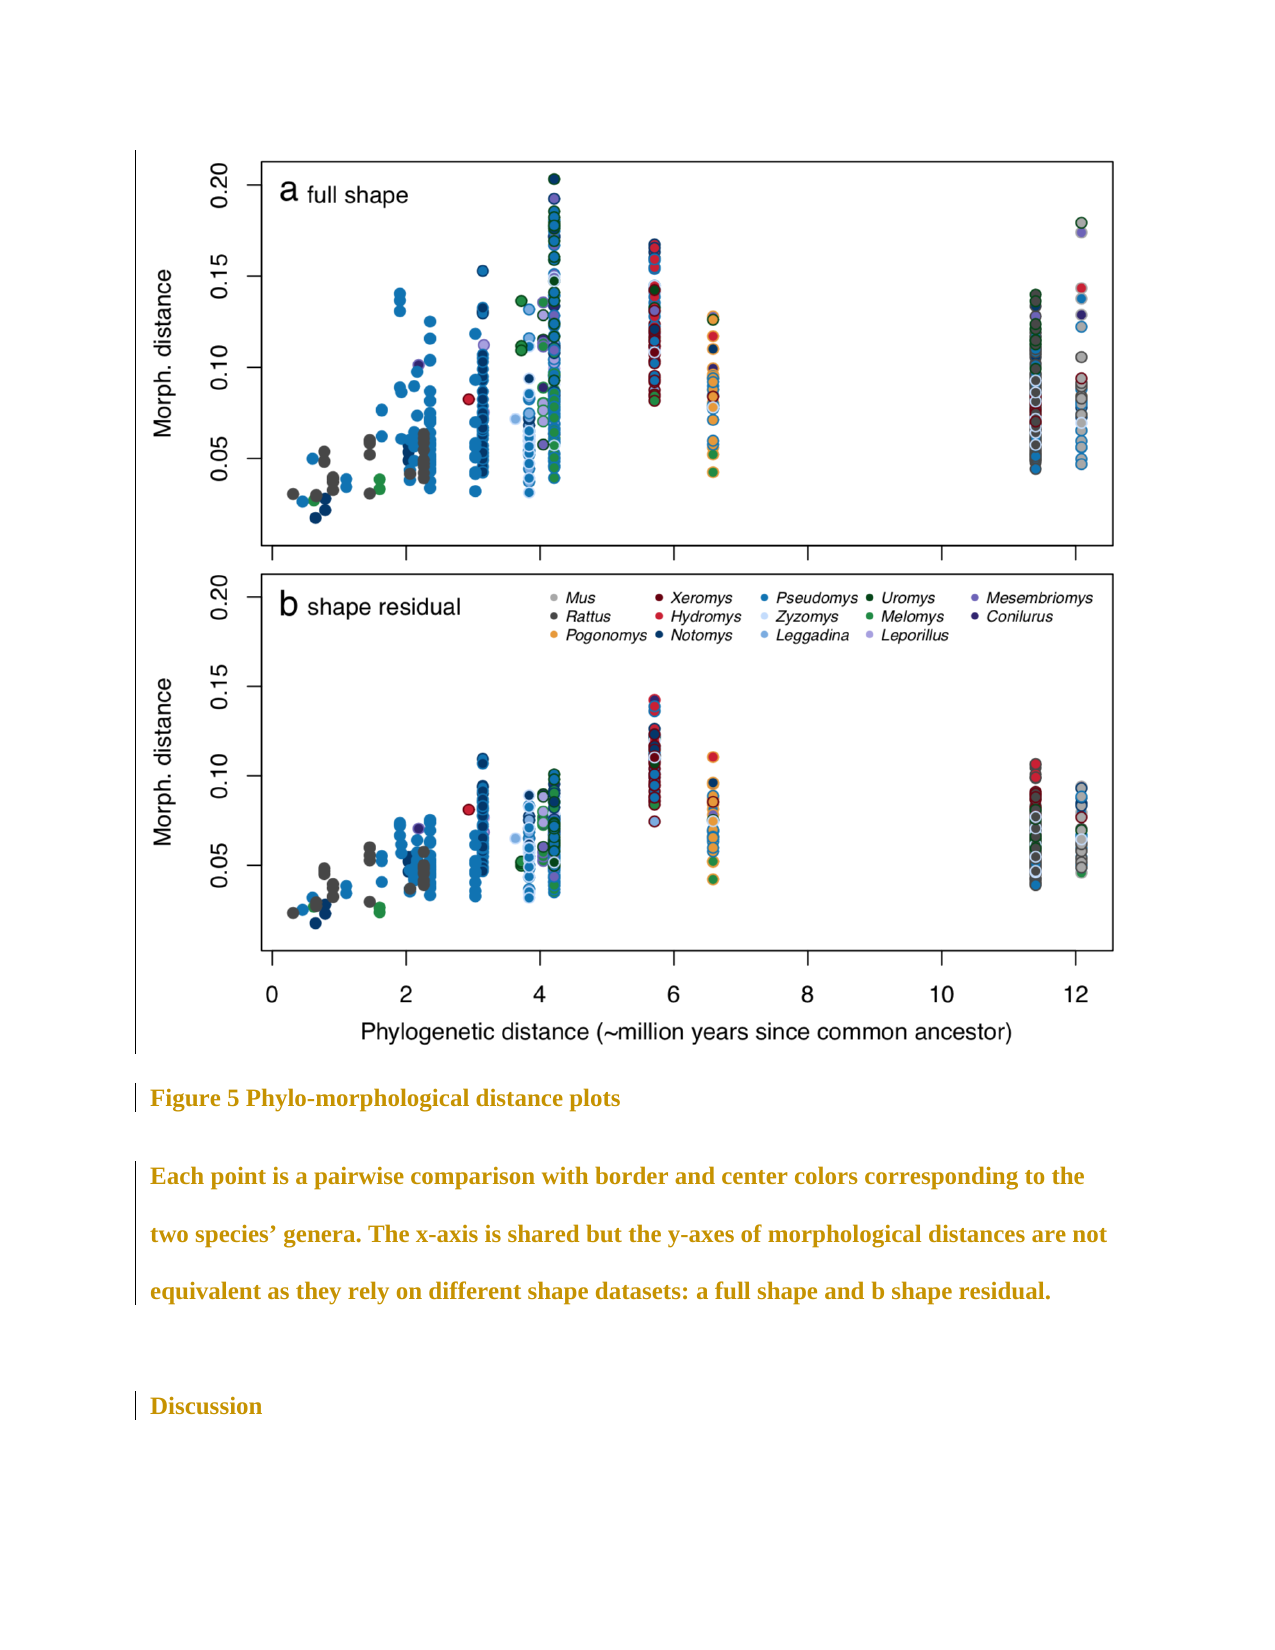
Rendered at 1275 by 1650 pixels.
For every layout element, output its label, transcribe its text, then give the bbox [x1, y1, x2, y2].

text Each point is a pairwise comparison with border and center colors corresponding to the two species’ genera. The x-axis is shared but the y-axes of morphological distances are not equivalent as they rely on different shape datasets: a full shape and b shape residual. [150, 1161, 1125, 1305]
text Figure 5 Phylo-morphological distance plots [150, 1083, 1125, 1112]
text Discussion [150, 1391, 1125, 1420]
picture [150, 150, 1125, 1055]
